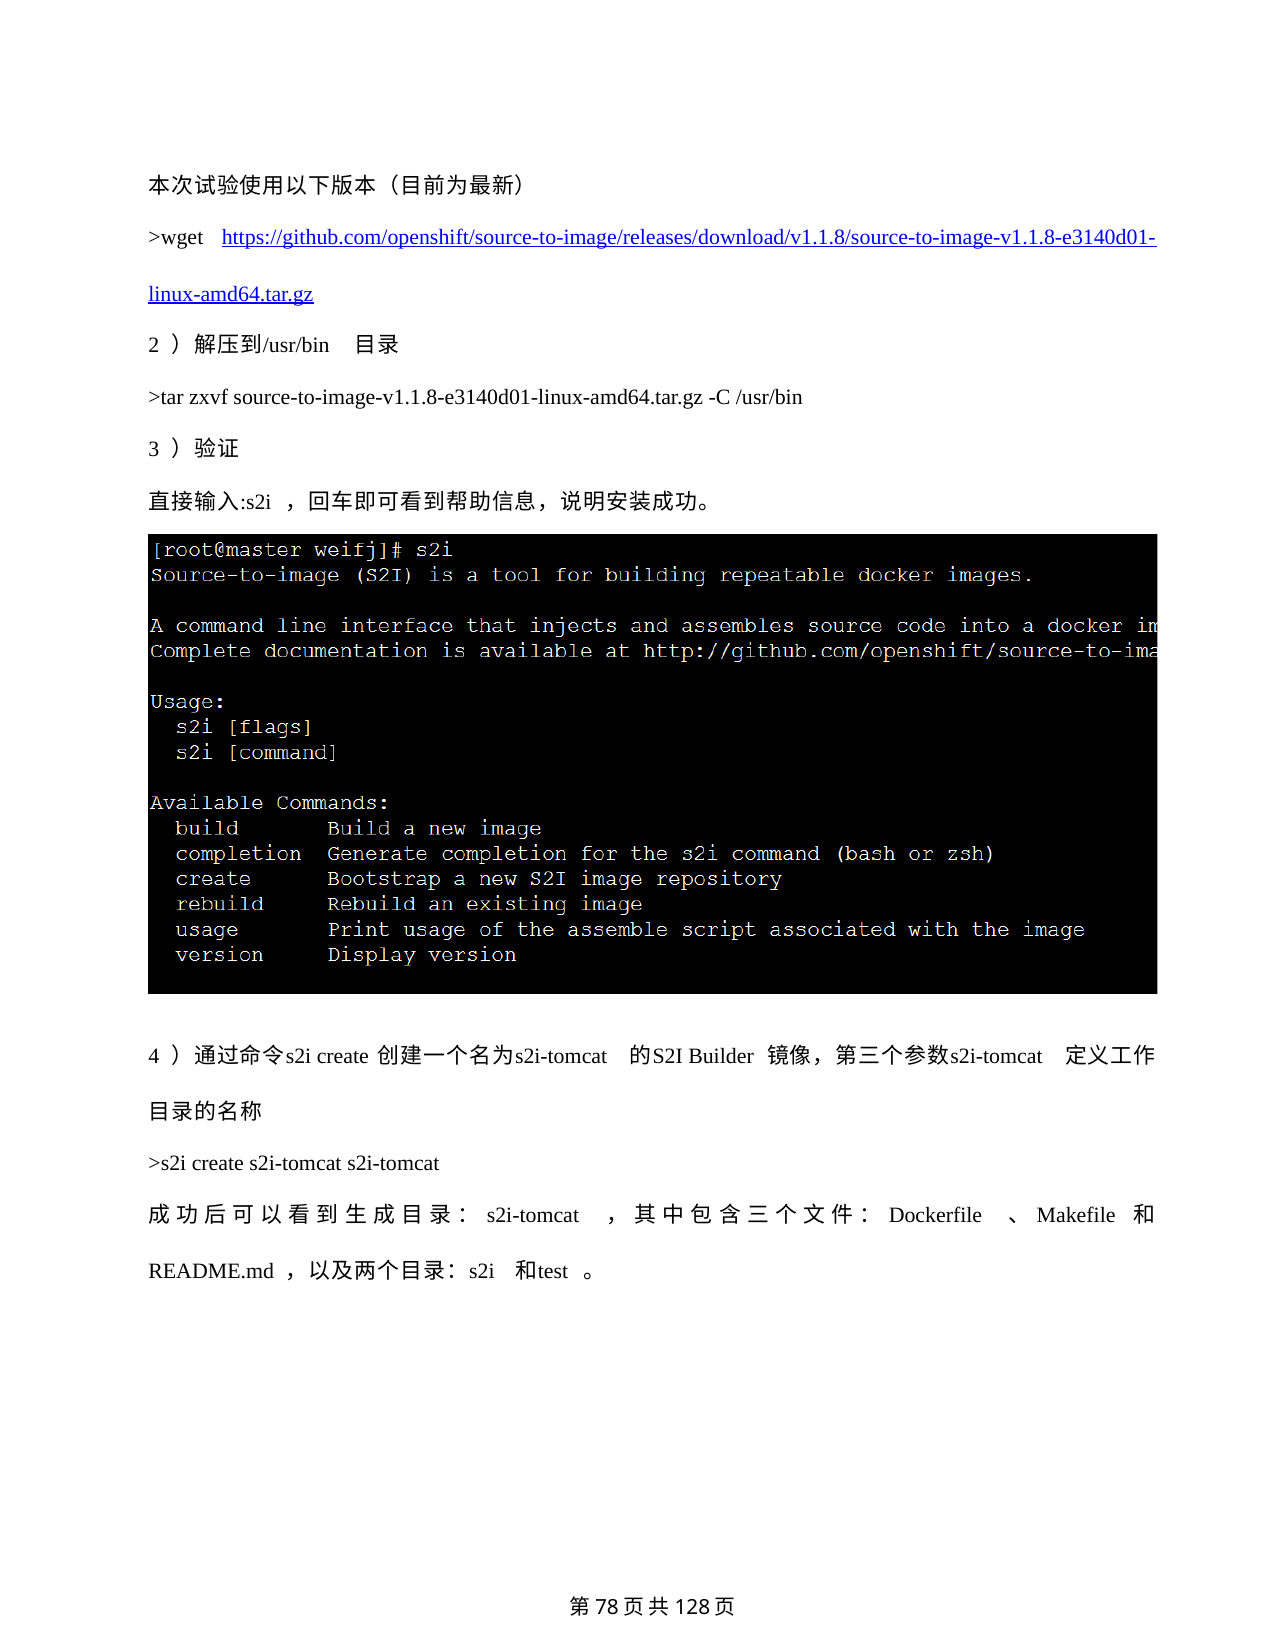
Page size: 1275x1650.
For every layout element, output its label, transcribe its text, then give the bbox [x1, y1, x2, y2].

text 直接输入:s2i，回车即可看到帮助信息，说明安装成功。 [148, 481, 1156, 519]
text >wget https://github.com/openshift/source-to-image/releases/download/v1.1.8/source-to-image-v1.1.8-e3140d01-linux-amd64.tar.gz [148, 218, 1156, 312]
text 本次试验使用以下版本（目前为最新） [148, 165, 1156, 202]
text 3）验证 [148, 428, 1156, 465]
text 2）解压到/usr/bin 目录 [148, 324, 1156, 362]
text >s2i create s2i-tomcat s2i-tomcat [148, 1144, 1156, 1182]
text 成功后可以看到生成目录：s2i-tomcat，其中包含三个文件：Dockerfile、Makefile和README.md，以及两个目录：s2i和test。 [148, 1194, 1156, 1288]
text >tar zxvf source-to-image-v1.1.8-e3140d01-linux-amd64.tar.gz -C /usr/bin [148, 378, 1156, 415]
text 4）通过命令s2i create创建一个名为s2i-tomcat的S2I Builder镜像，第三个参数s2i-tomcat定义工作目录的名称 [148, 1035, 1156, 1128]
picture [148, 534, 1158, 994]
